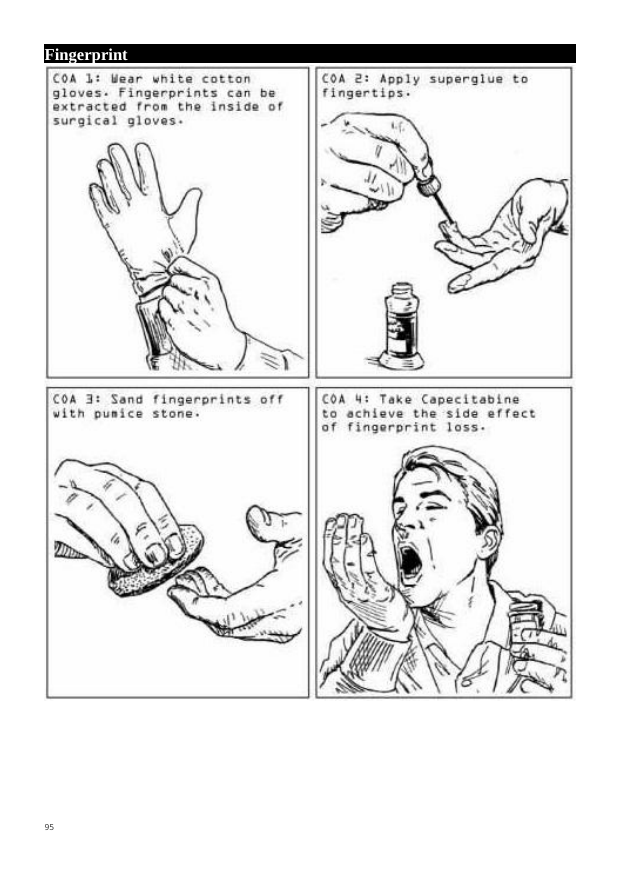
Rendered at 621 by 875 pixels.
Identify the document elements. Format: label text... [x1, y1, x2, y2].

subtitle Fingerprint [44, 44, 576, 63]
picture [44, 65, 576, 701]
